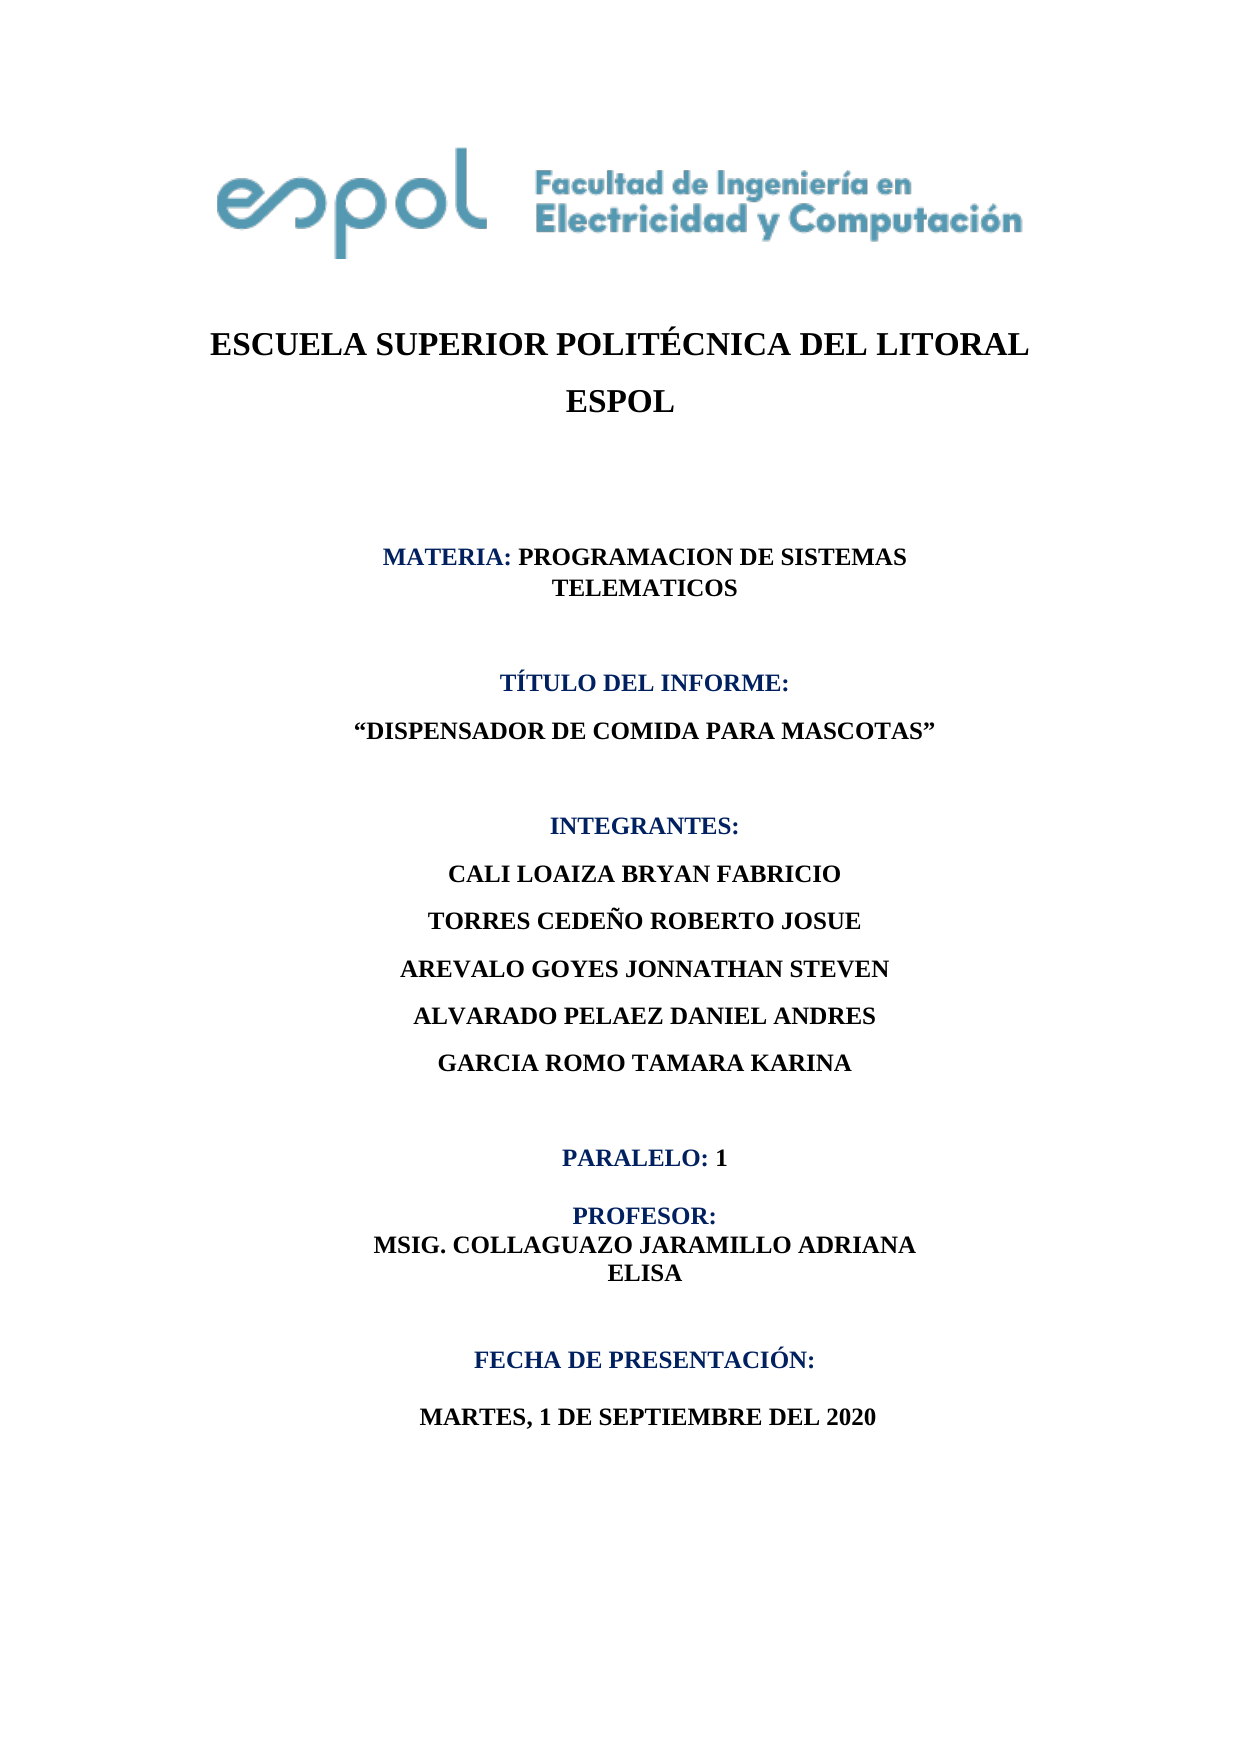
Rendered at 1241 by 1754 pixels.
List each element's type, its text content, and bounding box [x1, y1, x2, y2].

picture [217, 147, 1024, 259]
text ESCUELA SUPERIOR POLITÉCNICA DEL LITORAL [177, 324, 1063, 362]
text ESPOL [177, 381, 1063, 420]
